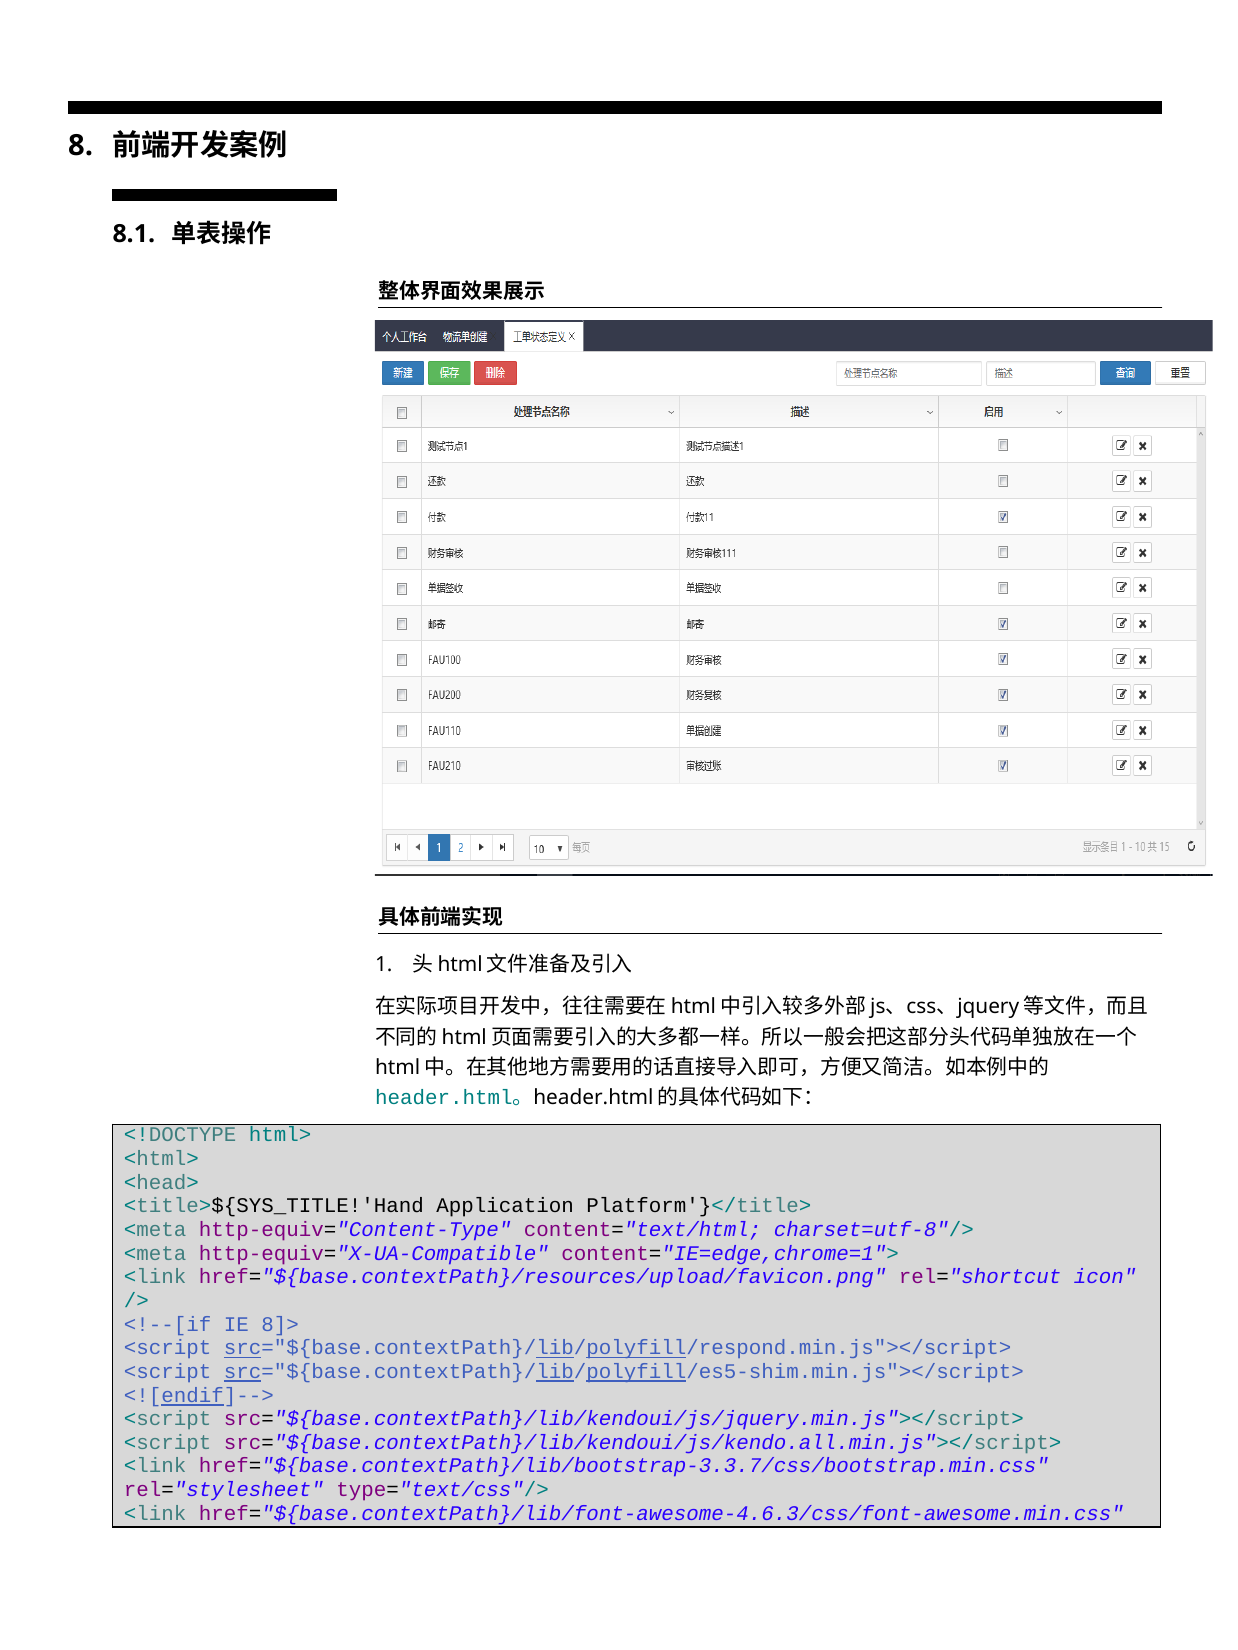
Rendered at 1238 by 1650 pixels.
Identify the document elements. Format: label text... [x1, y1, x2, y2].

picture [374, 320, 1213, 876]
subtitle 前端开发案例 [68, 114, 1162, 164]
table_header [113, 1125, 1160, 1526]
list 头html文件准备及引入 [375, 947, 1162, 977]
text 在实际项目开发中，往往需要在html中引入较多外部js、css、jquery等文件，而且不同的html页面需要引入的大多都一样。所以一般会把这部分头代码单独放在一个html中。在其他地方需要用的话直接导入即可，方便又简洁。如本例中的header.html。header.html的具体代码如下： [375, 989, 1162, 1111]
subtitle 具体前端实现 [378, 900, 1162, 933]
subtitle 整体界面效果展示 [378, 274, 1162, 307]
subtitle 单表操作 [112, 213, 1162, 249]
